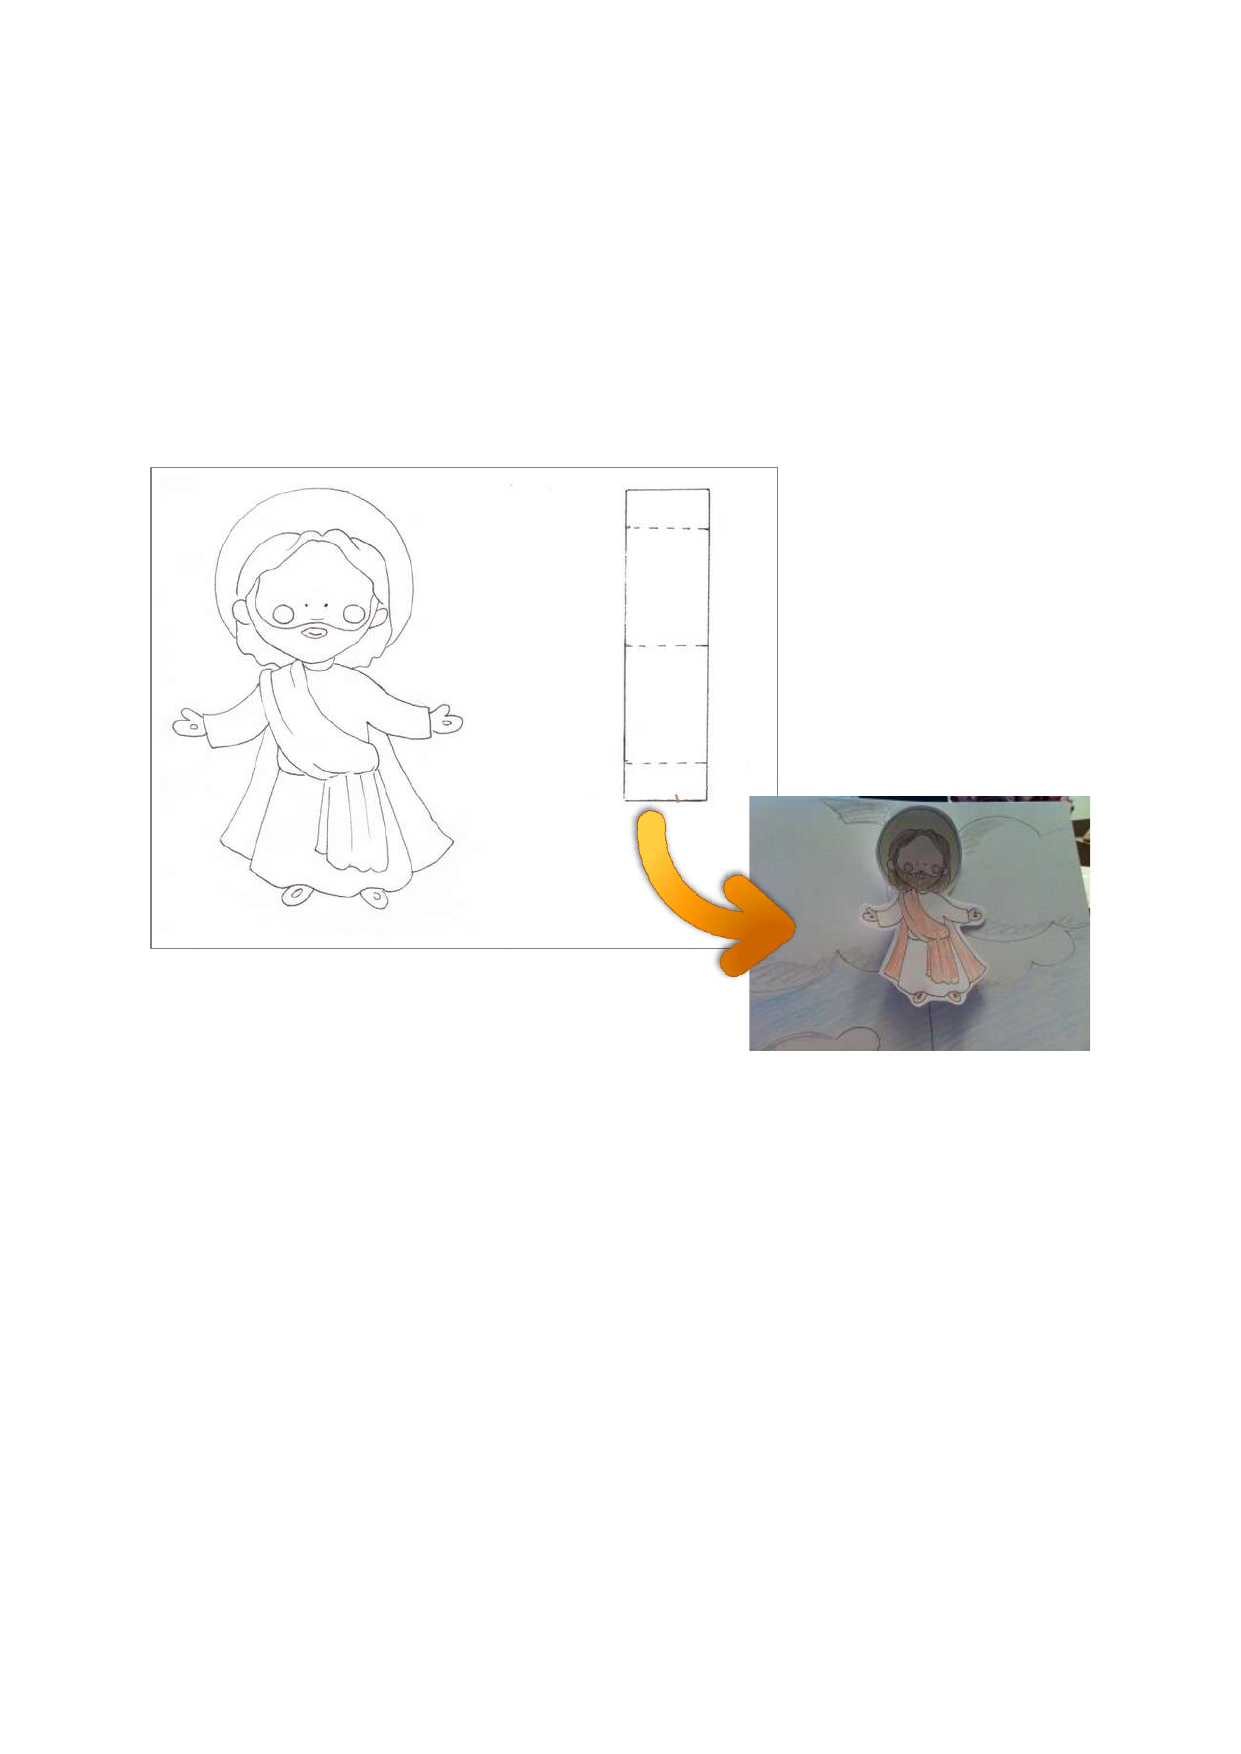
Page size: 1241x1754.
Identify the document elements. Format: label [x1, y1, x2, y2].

picture [152, 468, 1091, 1051]
